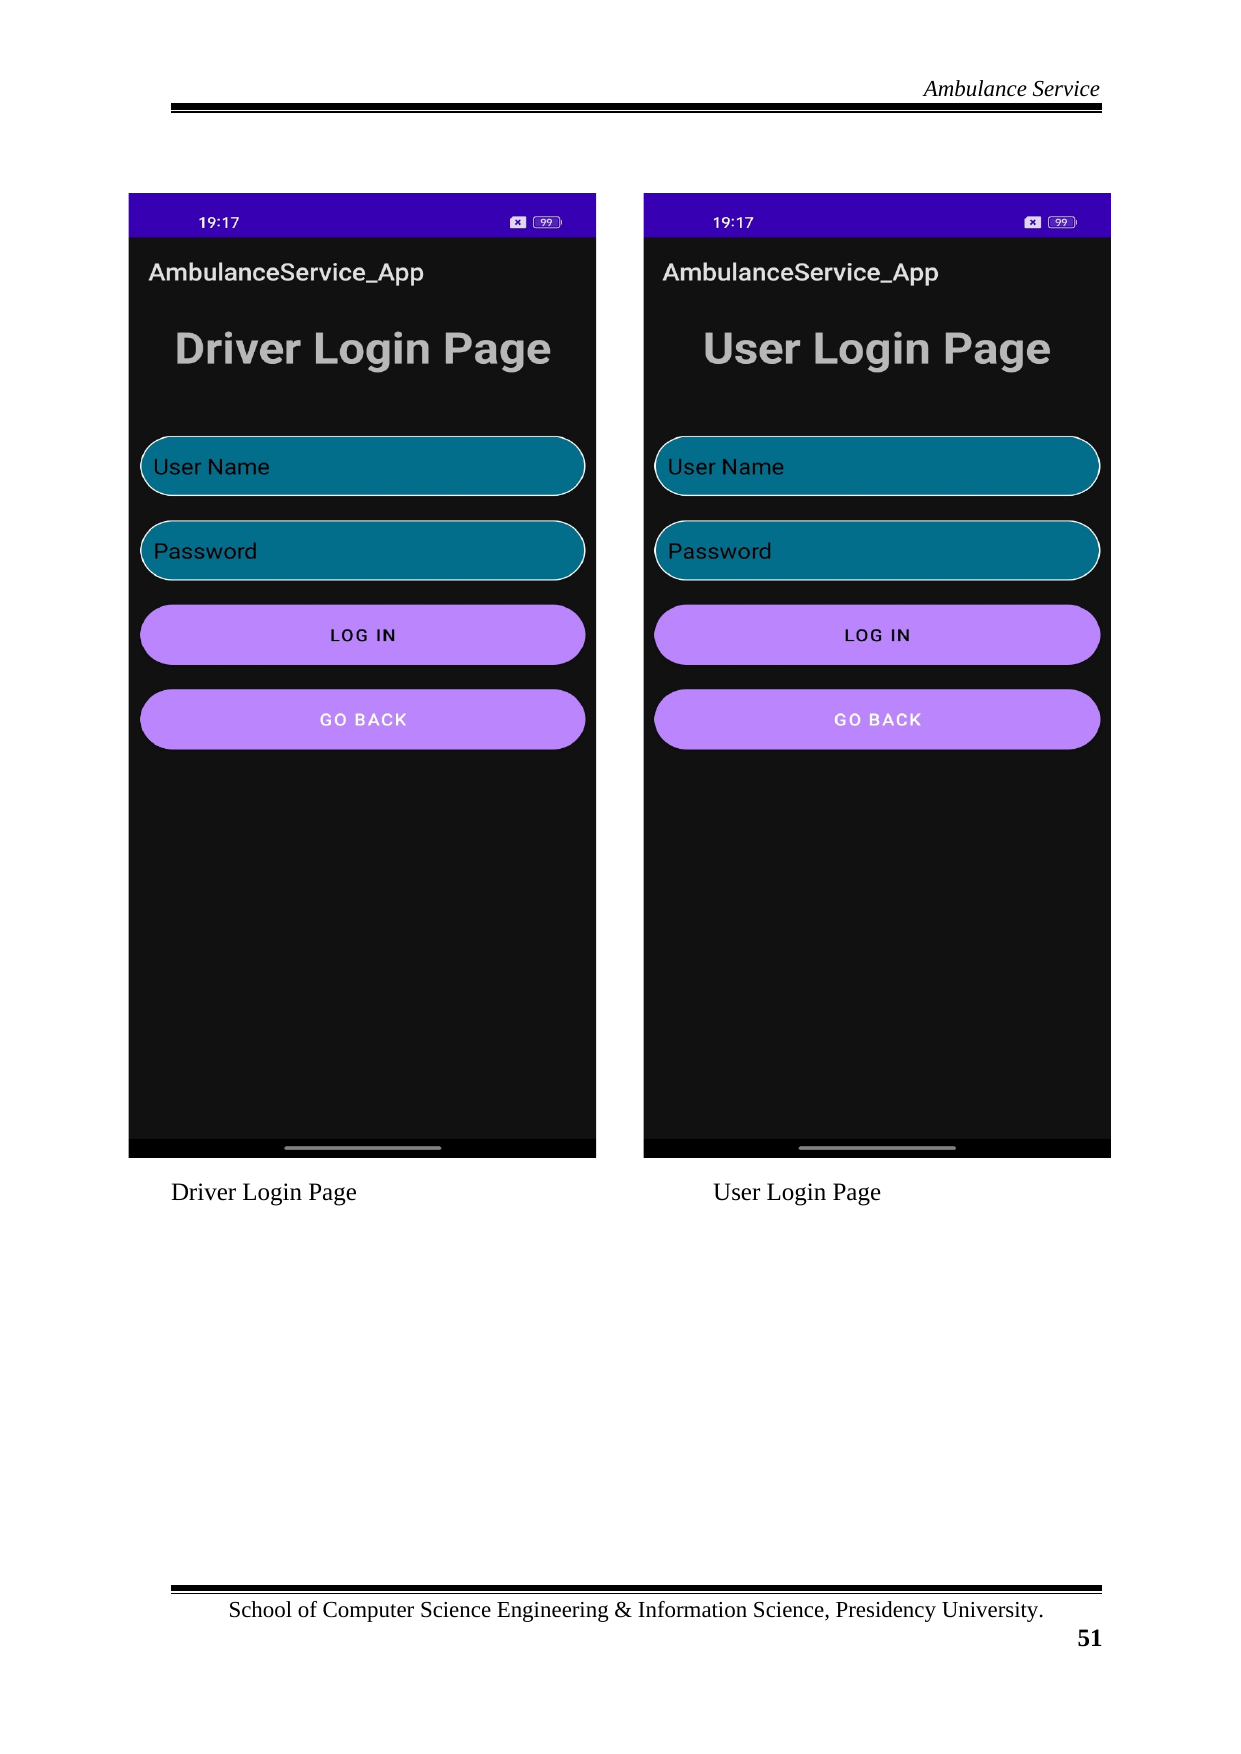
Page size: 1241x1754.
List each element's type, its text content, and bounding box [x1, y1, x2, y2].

picture [642, 193, 1111, 1156]
picture [127, 193, 596, 1156]
